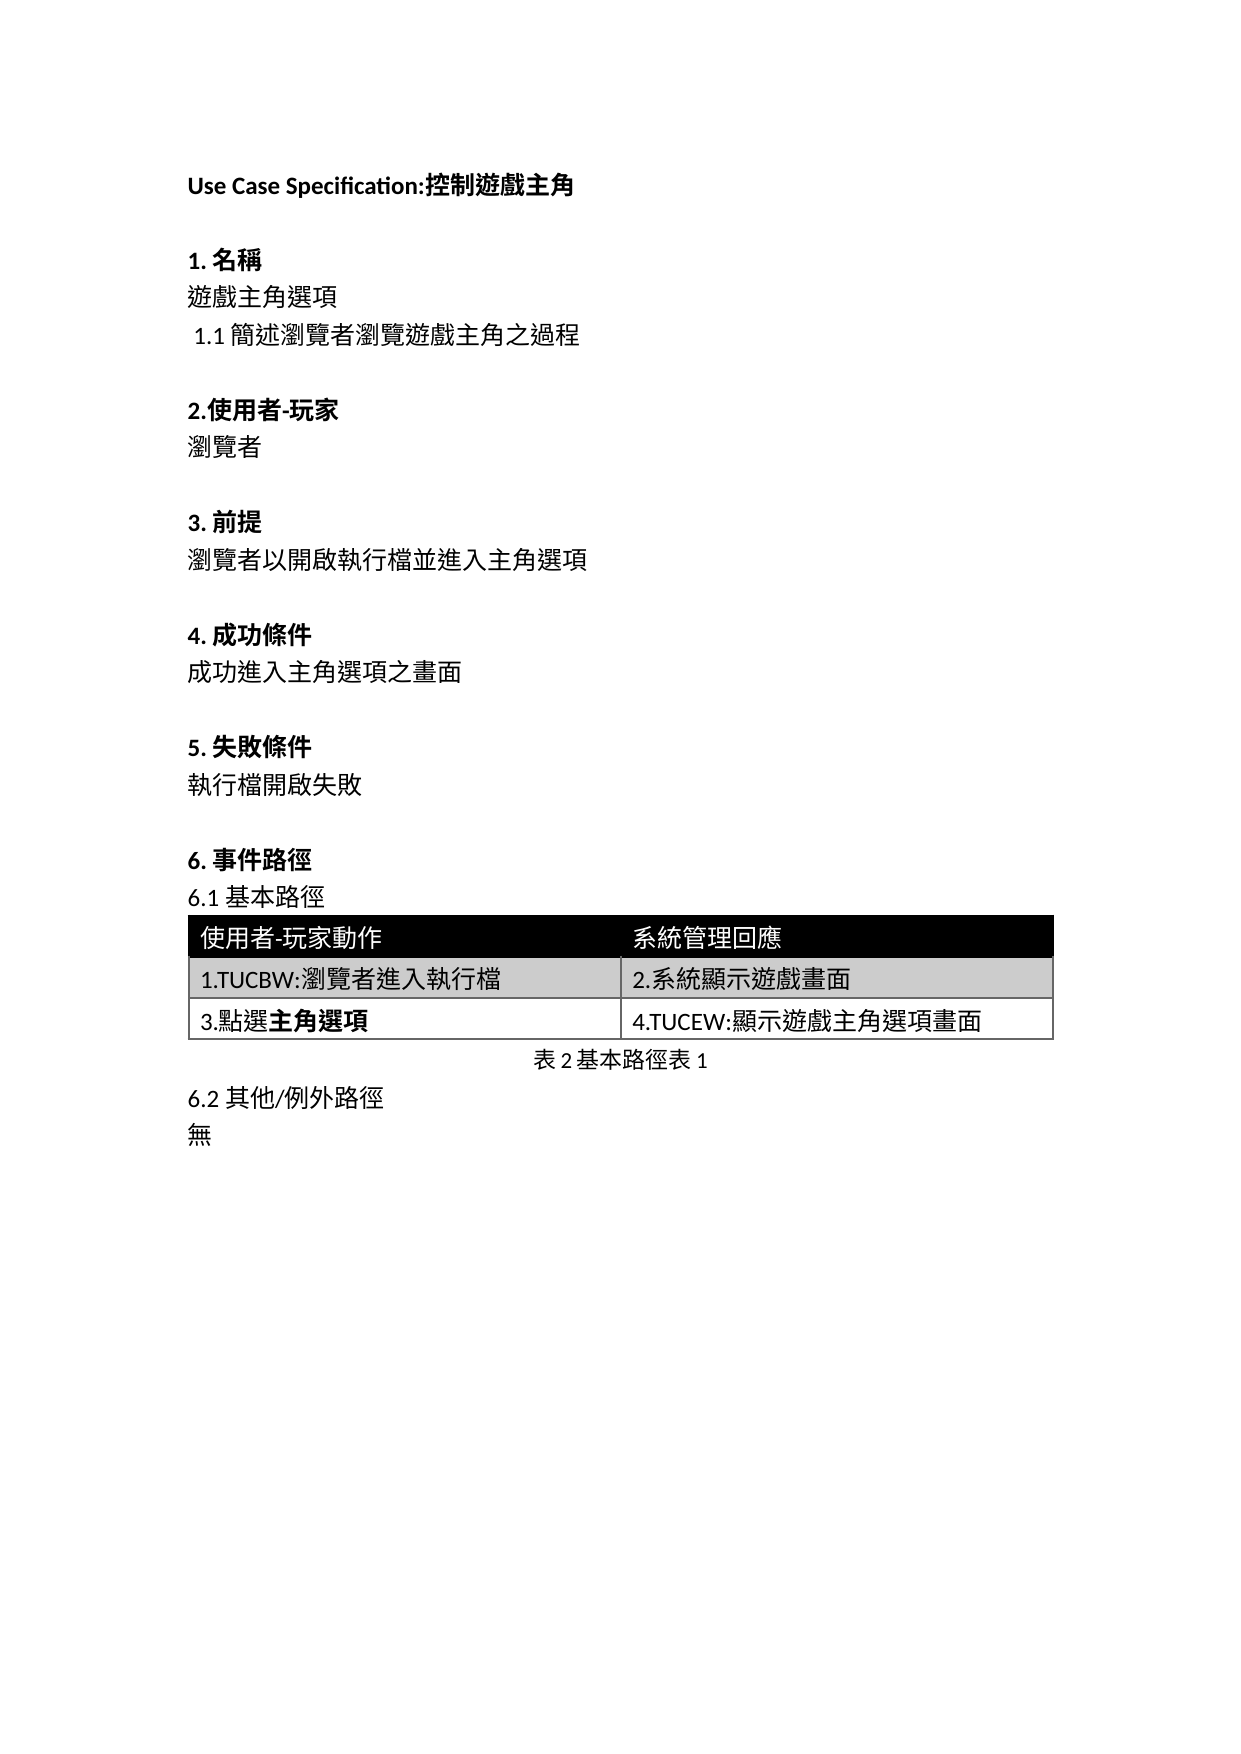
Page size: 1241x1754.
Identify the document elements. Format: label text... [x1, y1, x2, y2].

text 6.1 基本路徑 [187, 877, 1053, 914]
text 表2基本路徑表1 [187, 1040, 1053, 1077]
table_cell 1.TUCBW:瀏覽者進入執行檔 [190, 958, 620, 997]
text 無 [187, 1115, 1053, 1152]
text 1.1 簡述瀏覽者瀏覽遊戲主角之過程 [187, 314, 1053, 352]
text 4. 成功條件 [187, 614, 1053, 652]
text 瀏覽者以開啟執行檔並進入主角選項 [187, 539, 1053, 577]
text 2.使用者-玩家 [187, 389, 1053, 427]
text 成功進入主角選項之畫面 [187, 652, 1053, 689]
table_cell 4.TUCEW:顯示遊戲主角選項畫面 [622, 999, 1052, 1038]
text 3. 前提 [187, 502, 1053, 539]
text 執行檔開啟失敗 [187, 764, 1053, 802]
text Use Case Specification:控制遊戲主角 [187, 164, 1053, 202]
text 瀏覽者 [187, 427, 1053, 464]
table_cell 2.系統顯示遊戲畫面 [622, 958, 1052, 997]
table_header 使用者-玩家動作 [190, 917, 621, 956]
table_header 系統管理回應 [621, 917, 1052, 956]
text 6. 事件路徑 [187, 839, 1053, 877]
text 5. 失敗條件 [187, 727, 1053, 764]
table_cell 3.點選主角選項 [190, 999, 620, 1038]
text 遊戲主角選項 [187, 277, 1053, 314]
text 6.2 其他/例外路徑 [187, 1077, 1053, 1115]
text 1. 名稱 [187, 239, 1053, 277]
